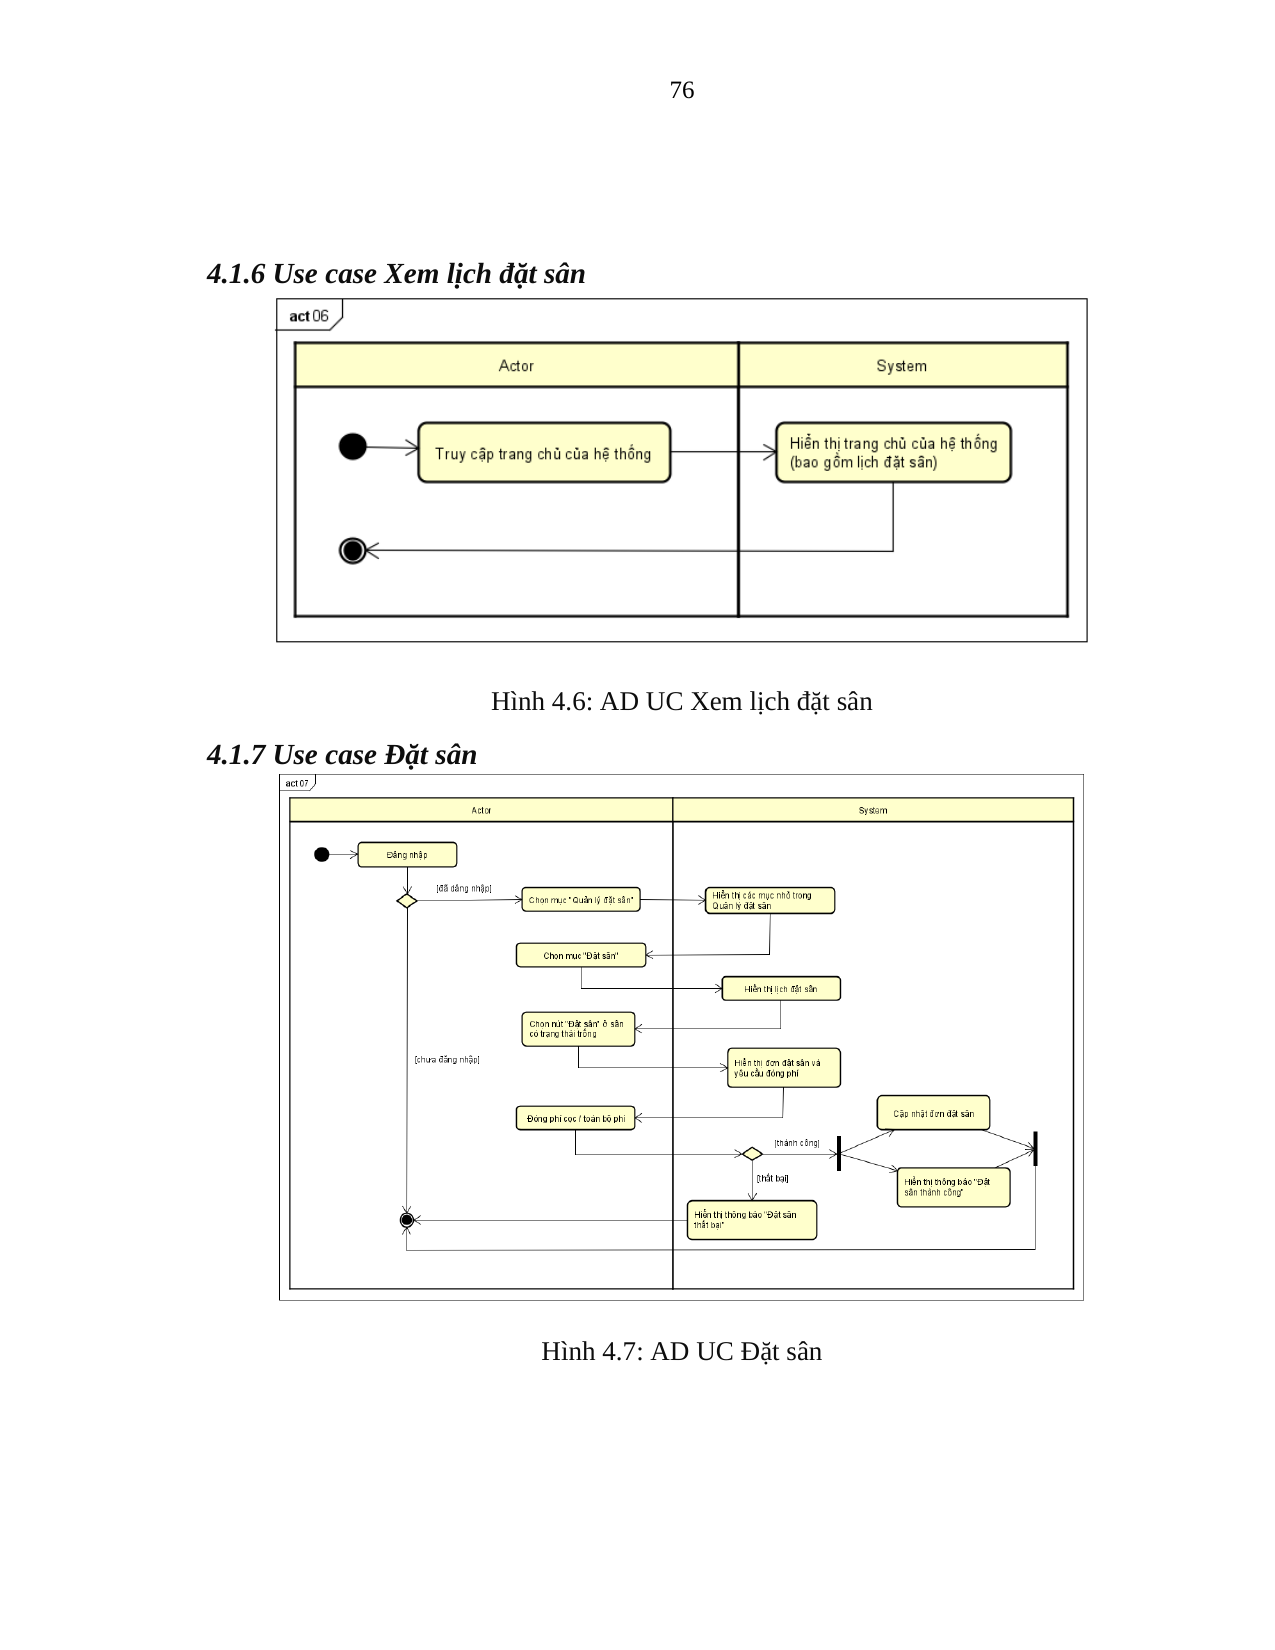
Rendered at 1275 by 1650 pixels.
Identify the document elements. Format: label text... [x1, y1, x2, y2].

text Hình 4.7: AD UC Đặt sân [207, 1335, 1157, 1366]
picture [267, 290, 1097, 654]
text Hình 4.6: AD UC Xem lịch đặt sân [207, 685, 1157, 716]
subtitle 4.1.6 Use case Xem lịch đặt sân [207, 256, 1157, 290]
subtitle 4.1.7 Use case Đặt sân [207, 737, 1157, 771]
picture [276, 770, 1088, 1305]
